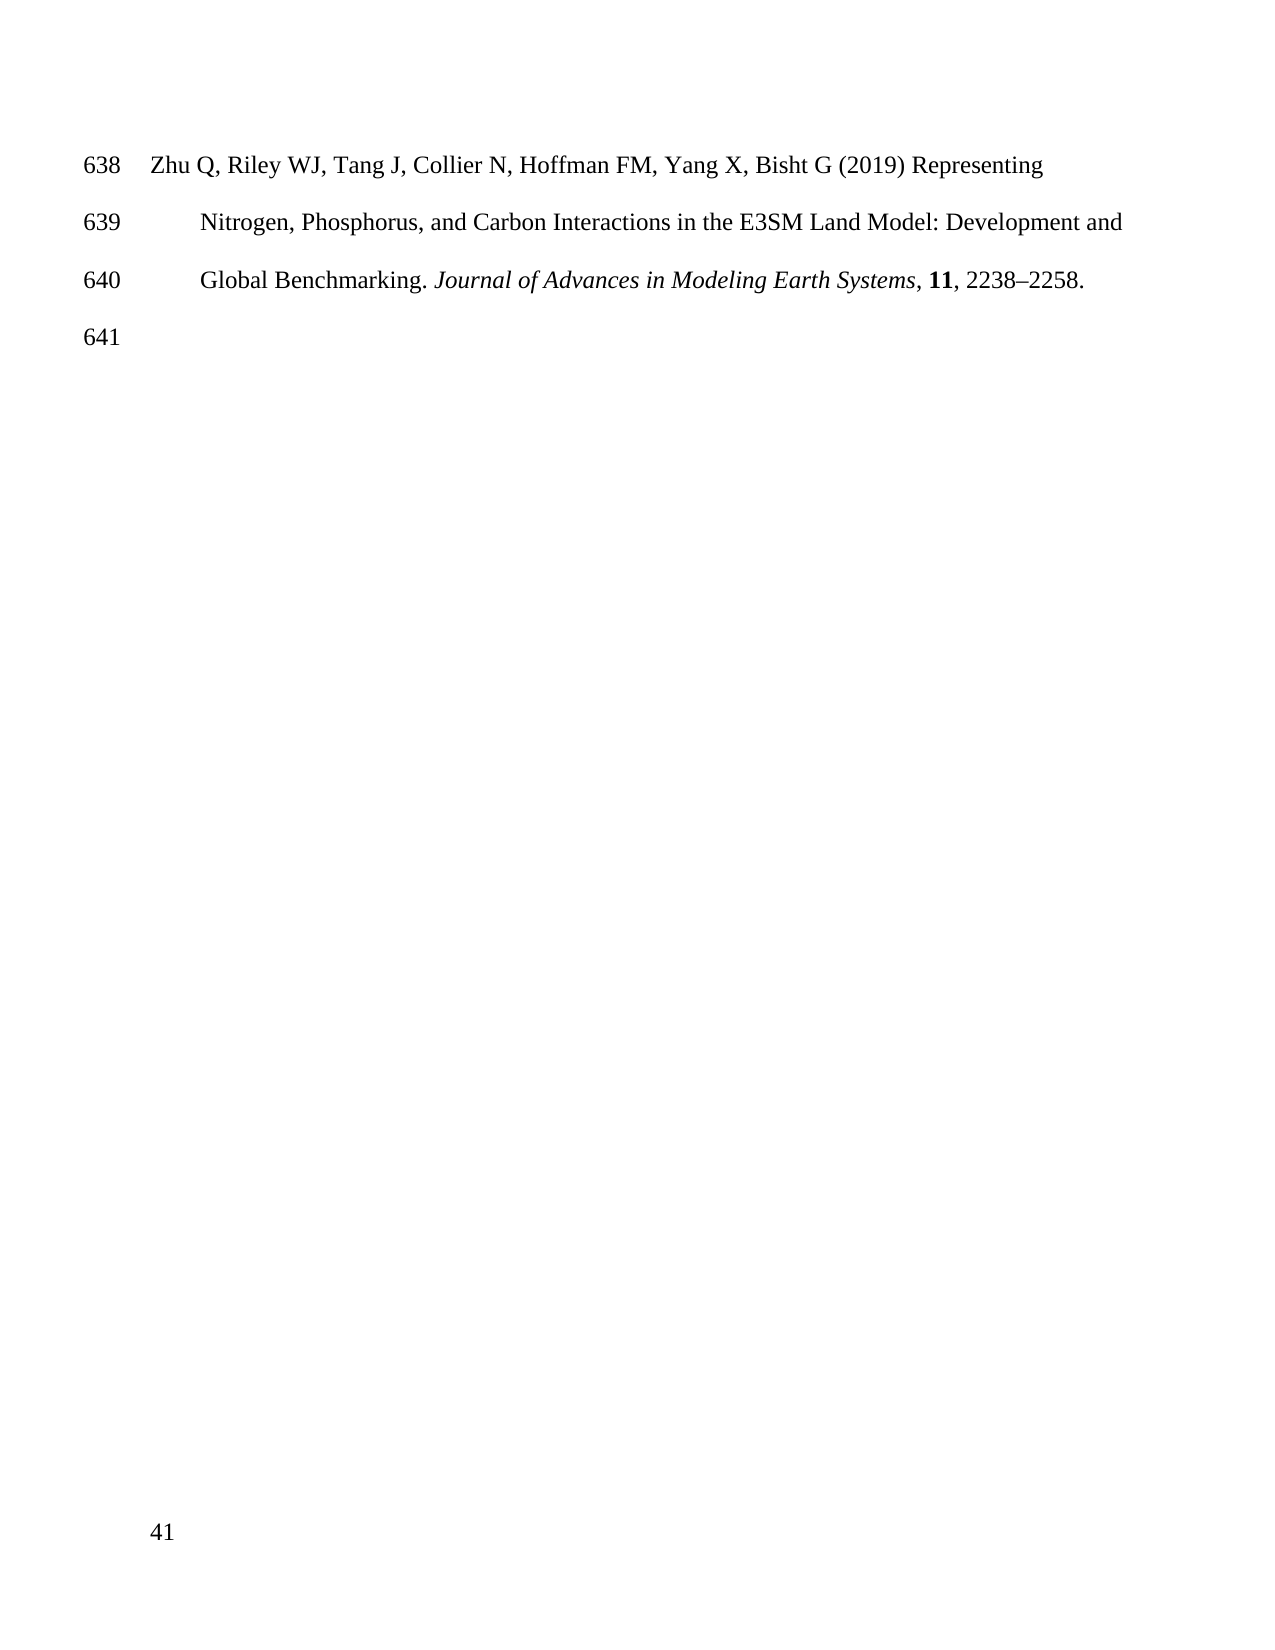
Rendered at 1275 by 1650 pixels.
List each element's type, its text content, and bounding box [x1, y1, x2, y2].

text Zhu Q, Riley WJ, Tang J, Collier N, Hoffman FM, Yang X, Bisht G (2019) Representing Nitrogen, Phosphorus, and Carbon Interactions in the E3SM Land Model: Development and Global Benchmarking. Journal of Advances in Modeling Earth Systems, 11, 2238–2258. [150, 150, 1125, 294]
